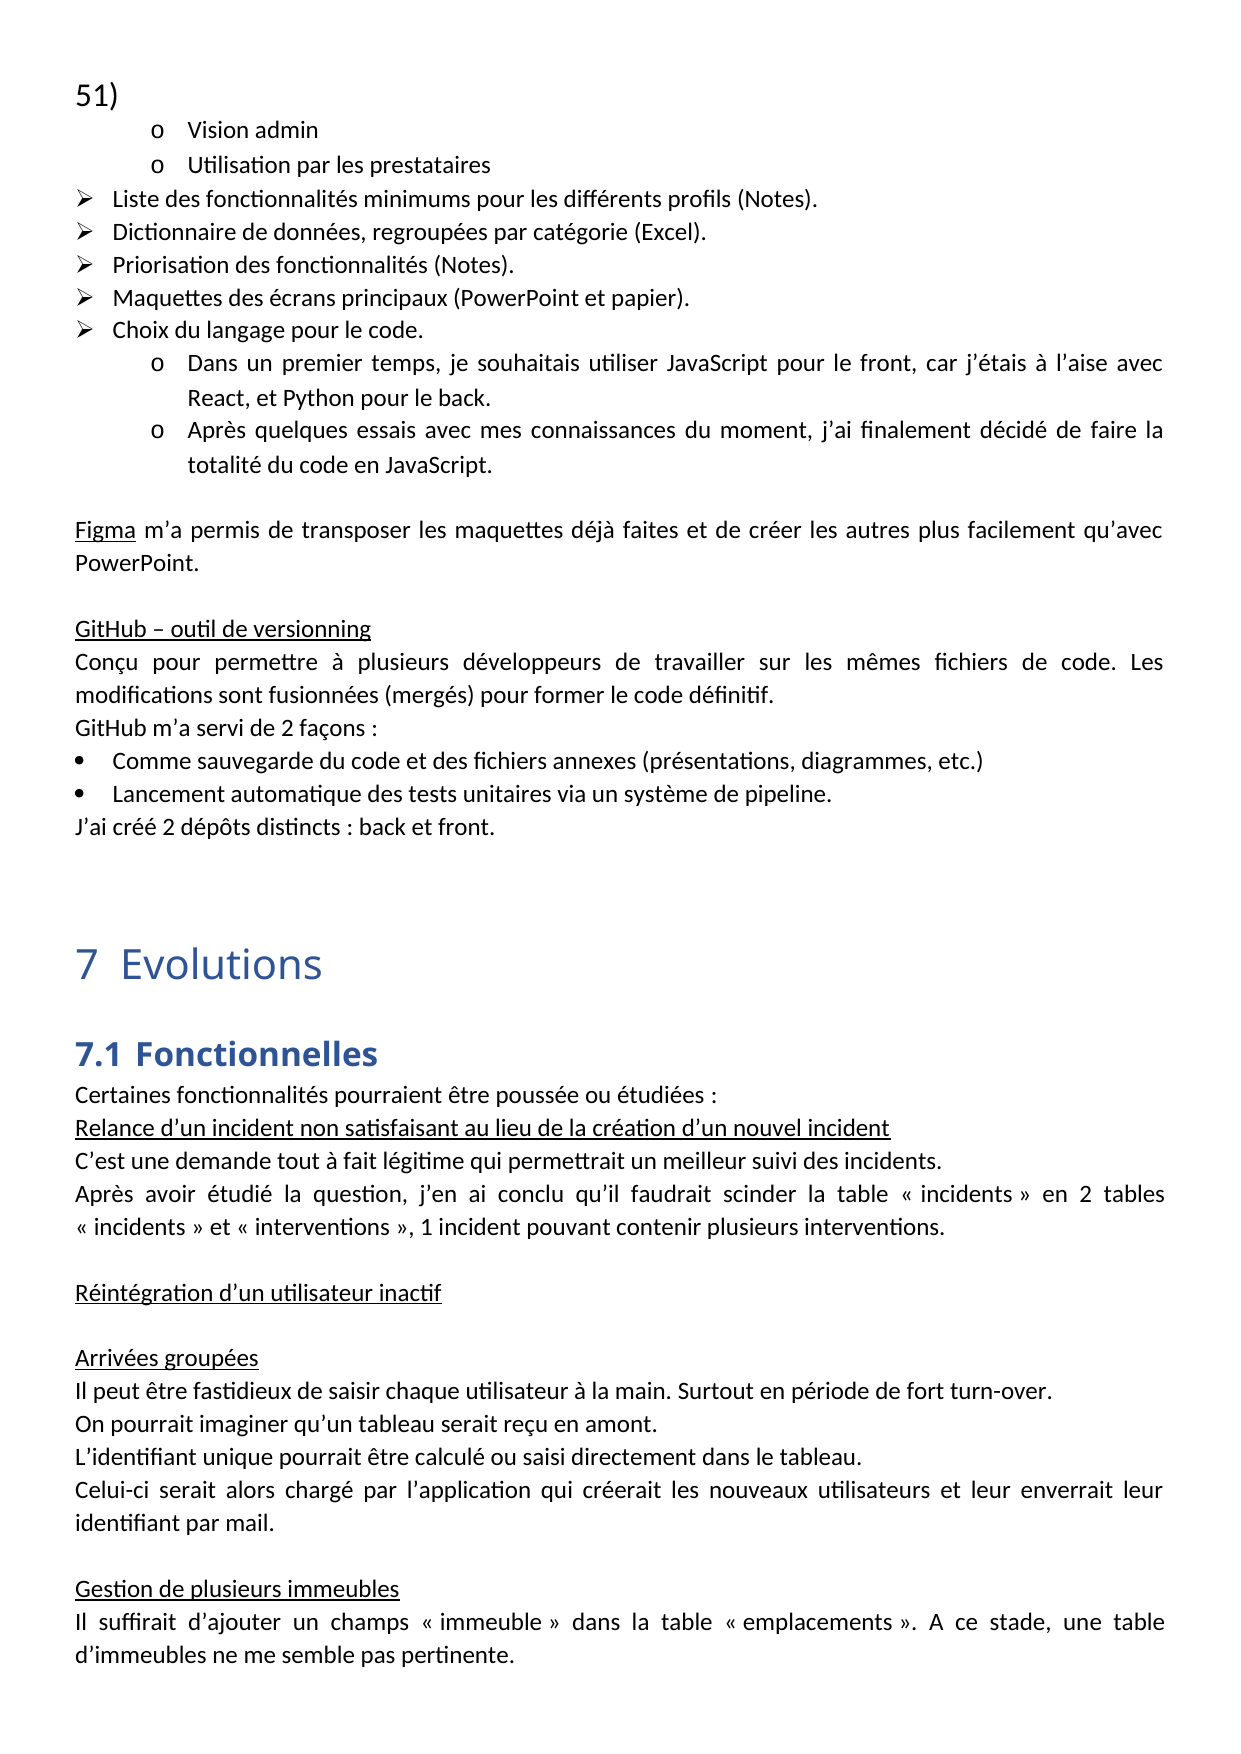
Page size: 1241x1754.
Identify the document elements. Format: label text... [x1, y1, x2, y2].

text Réintégration d’un utilisateur inactif [75, 1277, 1165, 1307]
list Choix du langage pour le code. [75, 315, 1165, 345]
list Après quelques essais avec mes connaissances du moment, j’ai finalement décidé de faire la totalité du code en JavaScript. [150, 415, 1165, 479]
subtitle Evolutions [75, 935, 1165, 991]
text GitHub – outil de versionning [75, 613, 1165, 644]
list Liste des fonctionnalités minimums pour les différents profils (Notes). [75, 183, 1165, 213]
text C’est une demande tout à fait légitime qui permettrait un meilleur suivi des incidents. [75, 1145, 1165, 1176]
list Relance d’un incident non satisfaisant au lieu de la création d’un nouvel incident [75, 1112, 1165, 1143]
text GitHub m’a servi de 2 façons : [75, 712, 1165, 743]
text On pourrait imaginer qu’un tableau serait reçu en amont. [75, 1408, 1165, 1439]
text Il suffirait d’ajouter un champs « immeuble » dans la table « emplacements ». A ce stade, une table d’immeubles ne me semble pas pertinente. [75, 1606, 1165, 1669]
text Il peut être fastidieux de saisir chaque utilisateur à la main. Surtout en période de fort turn-over. [75, 1376, 1165, 1406]
text Après avoir étudié la question, j’en ai conclu qu’il faudrait scinder la table « incidents » en 2 tables « incidents » et « interventions », 1 incident pouvant contenir plusieurs interventions. [75, 1178, 1165, 1241]
text Conçu pour permettre à plusieurs développeurs de travailler sur les mêmes fichiers de code. Les modifications sont fusionnées (mergés) pour former le code définitif. [75, 646, 1165, 710]
text Figma m’a permis de transposer les maquettes déjà faites et de créer les autres plus facilement qu’avec PowerPoint. [75, 515, 1165, 578]
list Vision admin [150, 114, 1165, 146]
text Arrivées groupées [75, 1343, 1165, 1373]
text Comme sauvegarde du code et des fichiers annexes (présentations, diagrammes, etc.) [75, 745, 1165, 776]
text L’identifiant unique pourrait être calculé ou saisi directement dans le tableau. [75, 1441, 1165, 1472]
text Certaines fonctionnalités pourraient être poussée ou étudiées : [75, 1079, 1165, 1110]
list Dans un premier temps, je souhaitais utiliser JavaScript pour le front, car j’étais à l’aise avec React, et Python pour le back. [150, 348, 1165, 412]
list Maquettes des écrans principaux (PowerPoint et papier). [75, 282, 1165, 312]
text Lancement automatique des tests unitaires via un système de pipeline. [75, 778, 1165, 808]
list Utilisation par les prestataires [150, 149, 1165, 181]
text J’ai créé 2 dépôts distincts : back et front. [75, 811, 1165, 841]
text Celui-ci serait alors chargé par l’application qui créerait les nouveaux utilisateurs et leur enverrait leur identifiant par mail. [75, 1474, 1165, 1538]
list Dictionnaire de données, regroupées par catégorie (Excel). [75, 216, 1165, 246]
text Gestion de plusieurs immeubles [75, 1573, 1165, 1603]
list Priorisation des fonctionnalités (Notes). [75, 249, 1165, 279]
subtitle Fonctionnelles [75, 1030, 1165, 1076]
